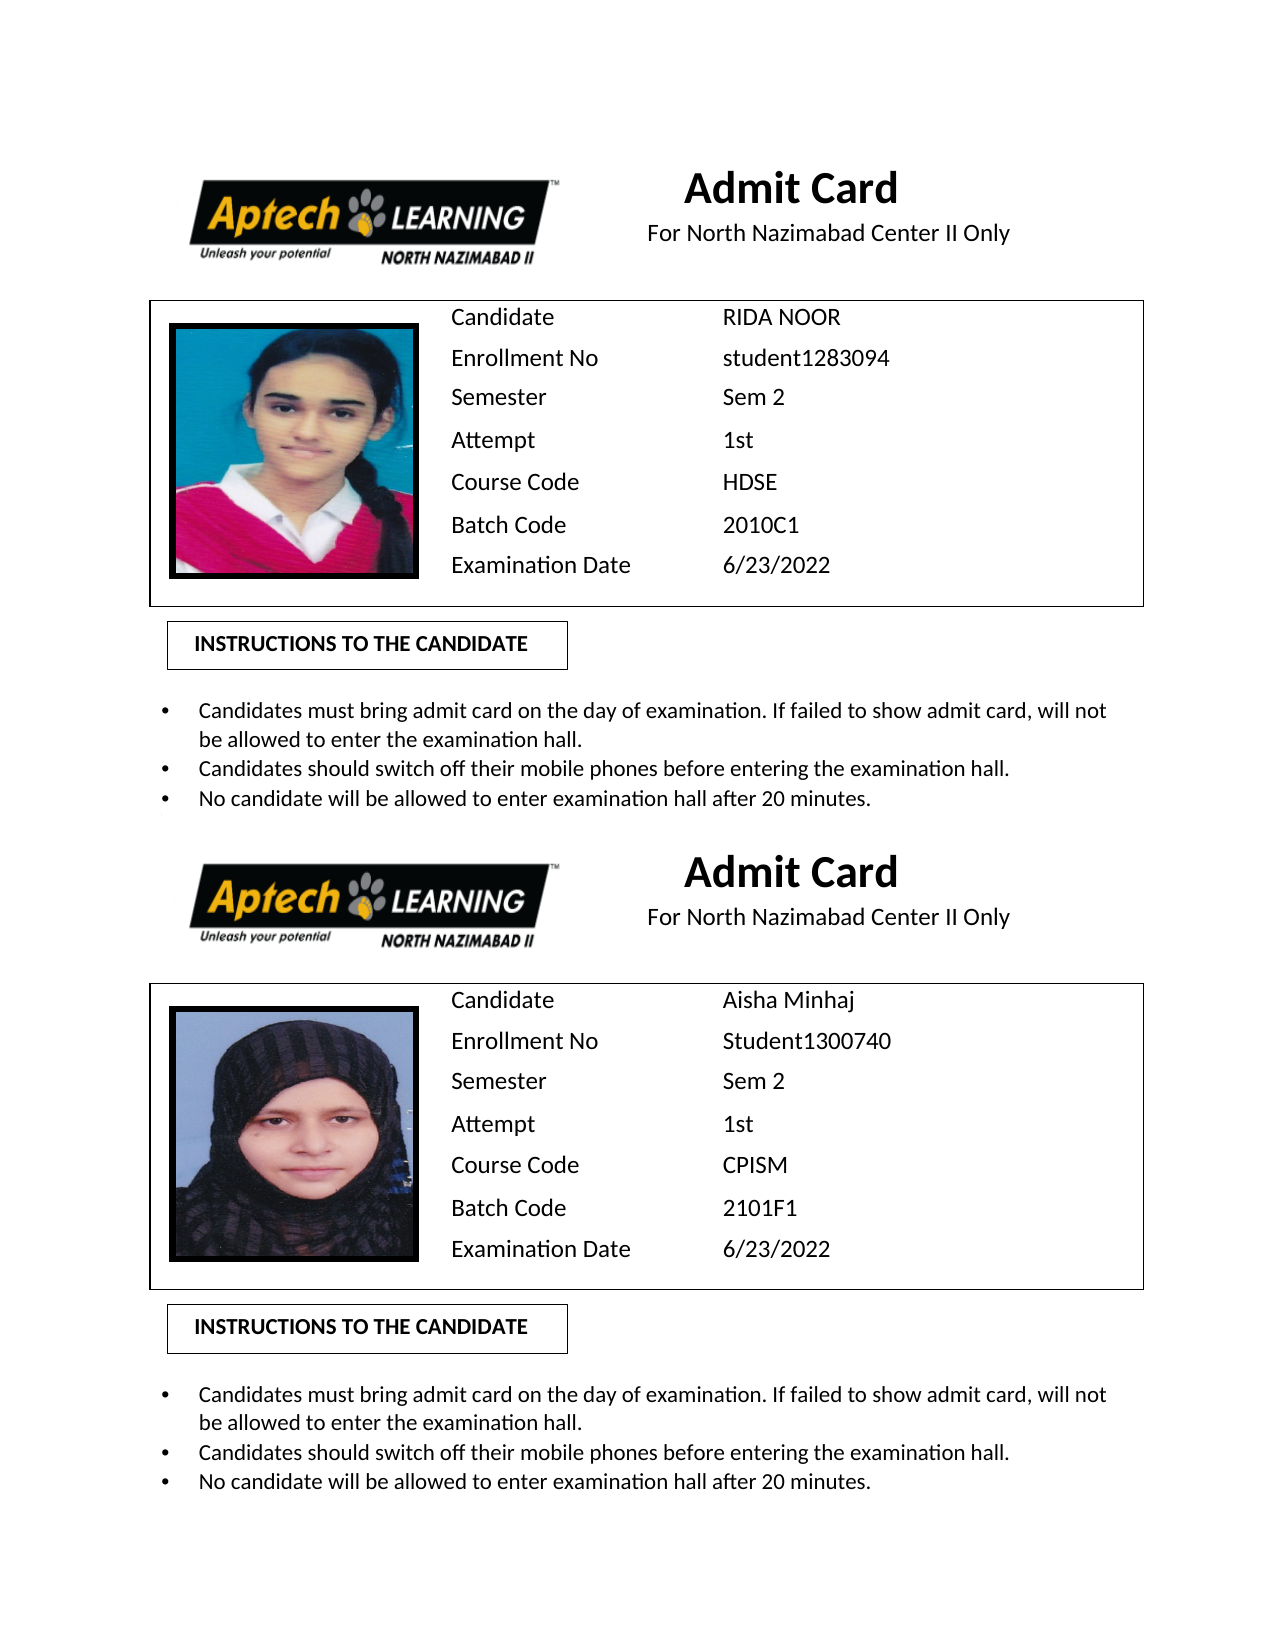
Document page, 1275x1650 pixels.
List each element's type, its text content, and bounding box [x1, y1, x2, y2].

table_cell Examination Date [440, 1233, 711, 1289]
table_cell Candidate [440, 301, 711, 341]
table_header Admit Card For North Nazimabad Center II Only [150, 159, 1144, 300]
table_cell HDSE [711, 466, 1143, 509]
table_cell Sem 2 [711, 1065, 1143, 1108]
table_cell Enrollment No [440, 1024, 711, 1065]
table_cell 2101F1 [711, 1192, 1143, 1233]
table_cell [150, 1380, 1144, 1497]
table_cell Semester [440, 1065, 711, 1108]
table_cell student1283094 [711, 341, 1143, 382]
picture [176, 1012, 413, 1256]
picture [163, 159, 573, 265]
table_cell Attempt [440, 1108, 711, 1149]
table_cell Sem 2 [711, 382, 1143, 425]
table_cell Course Code [440, 466, 711, 509]
table_header Admit Card For North Nazimabad Center II Only [150, 843, 1144, 983]
table_cell [151, 301, 440, 606]
table_cell CPISM [711, 1149, 1143, 1192]
picture [163, 842, 573, 948]
table_cell Attempt [440, 425, 711, 466]
table_cell Student1300740 [711, 1024, 1143, 1065]
table_cell 6/23/2022 [711, 1233, 1143, 1289]
table_cell 1st [711, 425, 1143, 466]
table_cell 1st [711, 1108, 1143, 1149]
table_cell [151, 984, 440, 1289]
table_cell Batch Code [440, 1192, 711, 1233]
table_cell Semester [440, 382, 711, 425]
table_cell Candidate [440, 984, 711, 1024]
table_cell Aisha Minhaj [711, 984, 1143, 1024]
table_cell [150, 607, 1144, 696]
table_cell 6/23/2022 [711, 550, 1143, 606]
table_cell Batch Code [440, 509, 711, 550]
table_cell Enrollment No [440, 341, 711, 382]
table_cell Course Code [440, 1149, 711, 1192]
table_cell RIDA NOOR [711, 301, 1143, 341]
table_cell Examination Date [440, 550, 711, 606]
picture [398, 445, 413, 449]
table_cell [150, 1290, 1144, 1380]
picture [176, 329, 413, 573]
table_cell 2010C1 [711, 509, 1143, 550]
